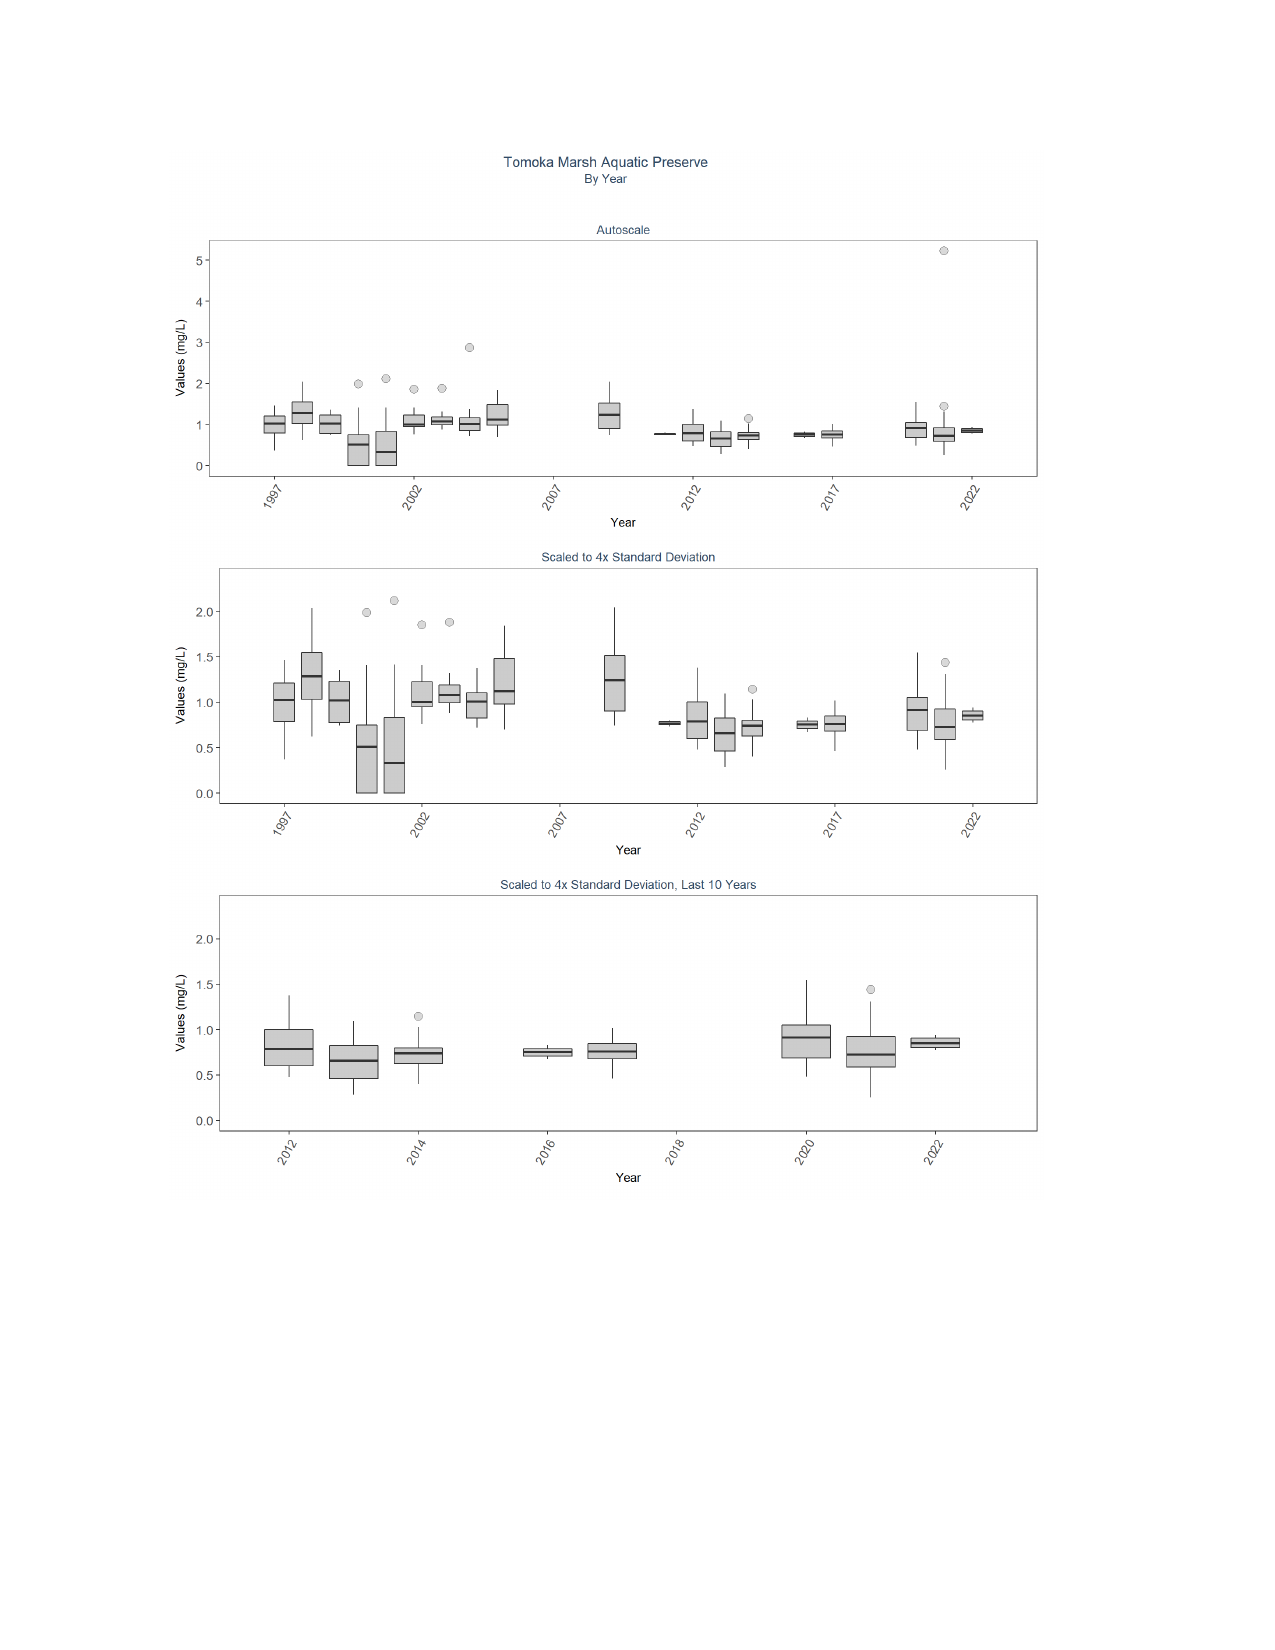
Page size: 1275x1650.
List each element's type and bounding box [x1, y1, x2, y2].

picture [168, 150, 1044, 1200]
